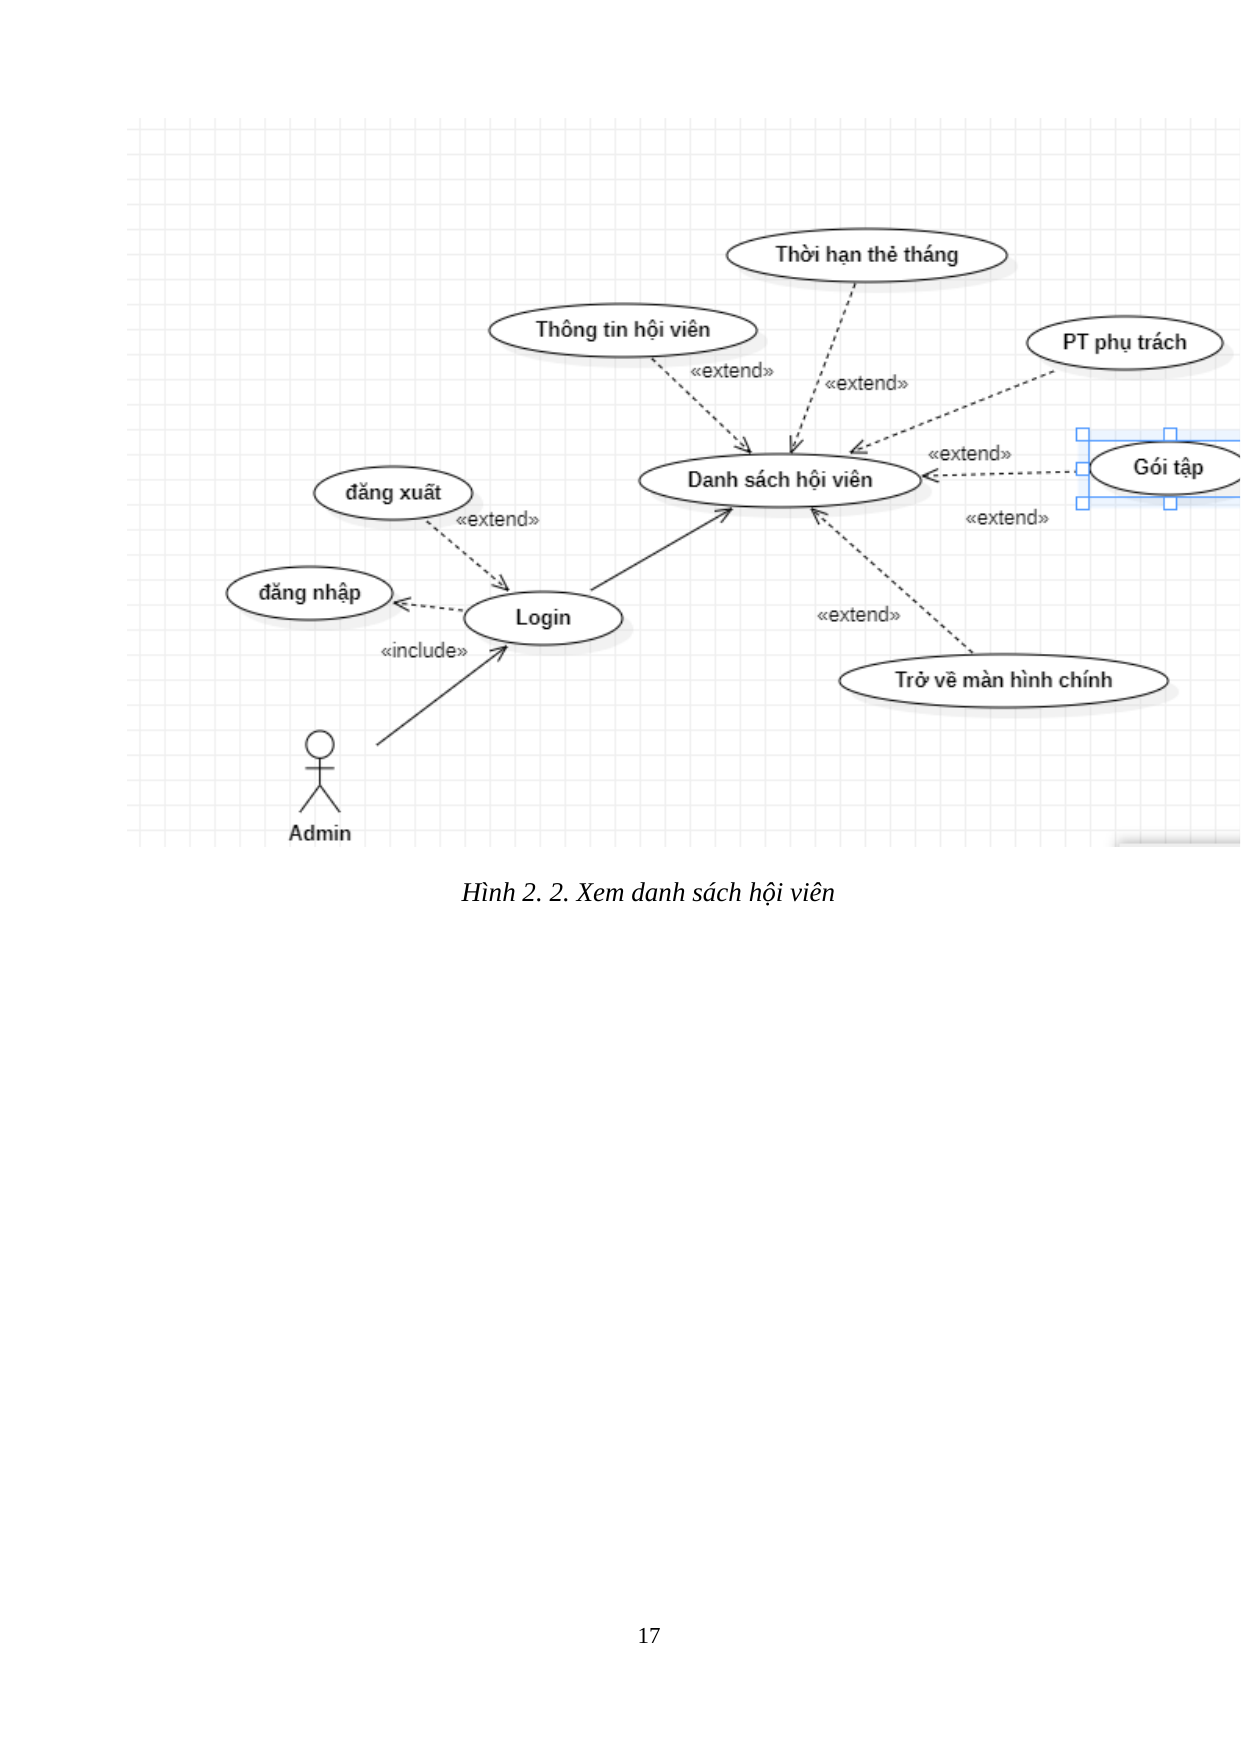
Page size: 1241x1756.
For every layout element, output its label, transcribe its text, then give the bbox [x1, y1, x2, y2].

text Hình 2. 2. Xem danh sách hội viên [169, 876, 1130, 907]
picture [127, 118, 1241, 847]
